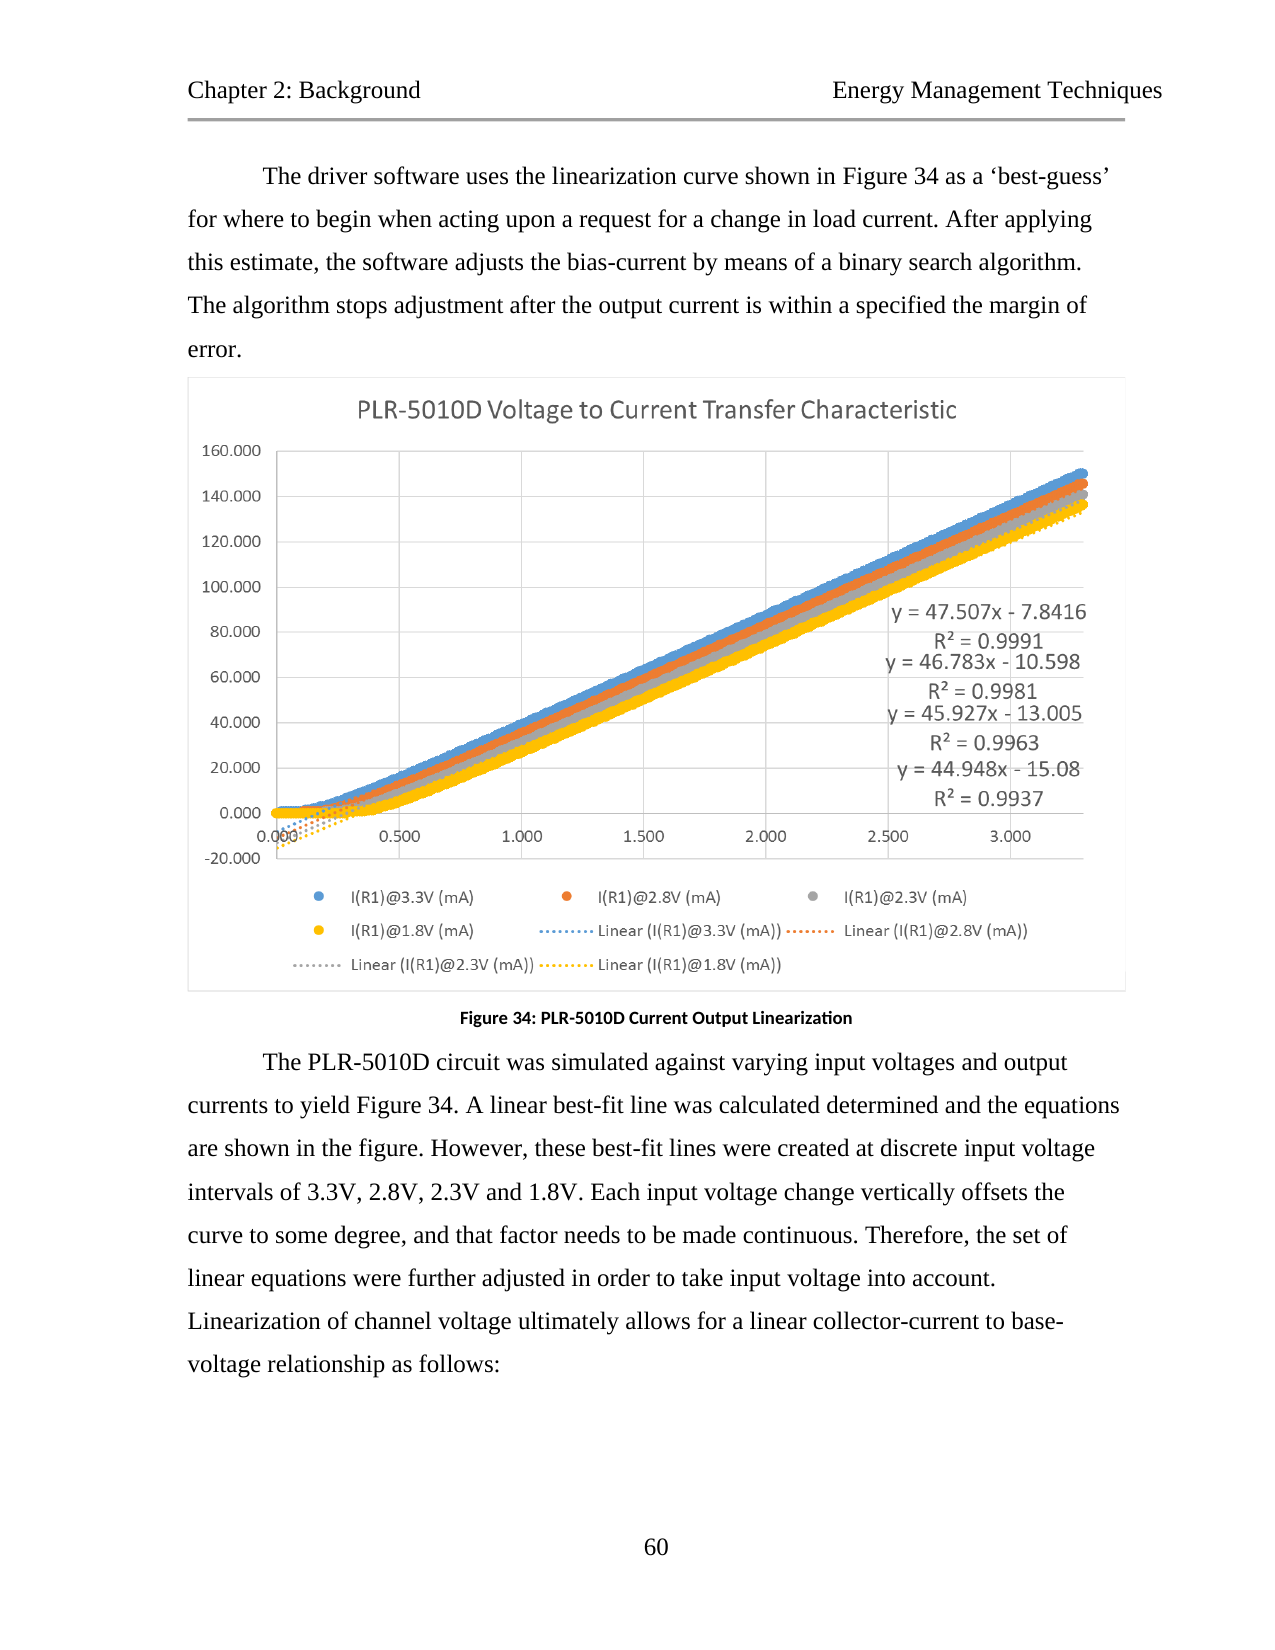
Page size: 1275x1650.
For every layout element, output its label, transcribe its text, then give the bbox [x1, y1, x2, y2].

picture [187, 376, 1125, 992]
text The driver software uses the linearization curve shown in Figure 34 as a ‘best-guess’ for where to begin when acting upon a request for a change in load current. After applying this estimate, the software adjusts the bias-current by means of a binary search algorithm. The algorithm stops adjustment after the output current is within a specified the margin of error. [187, 161, 1125, 362]
text The PLR-5010D circuit was simulated against varying input voltages and output currents to yield Figure 34. A linear best-fit line was calculated determined and the equations are shown in the figure. However, these best-fit lines were created at discrete input voltage intervals of 3.3V, 2.8V, 2.3V and 1.8V. Each input voltage change vertically offsets the curve to some degree, and that factor needs to be made continuous. Therefore, the set of linear equations were further adjusted in order to take input voltage into account. Linearization of channel voltage ultimately allows for a linear collector-current to base-voltage relationship as follows: [187, 1047, 1125, 1378]
